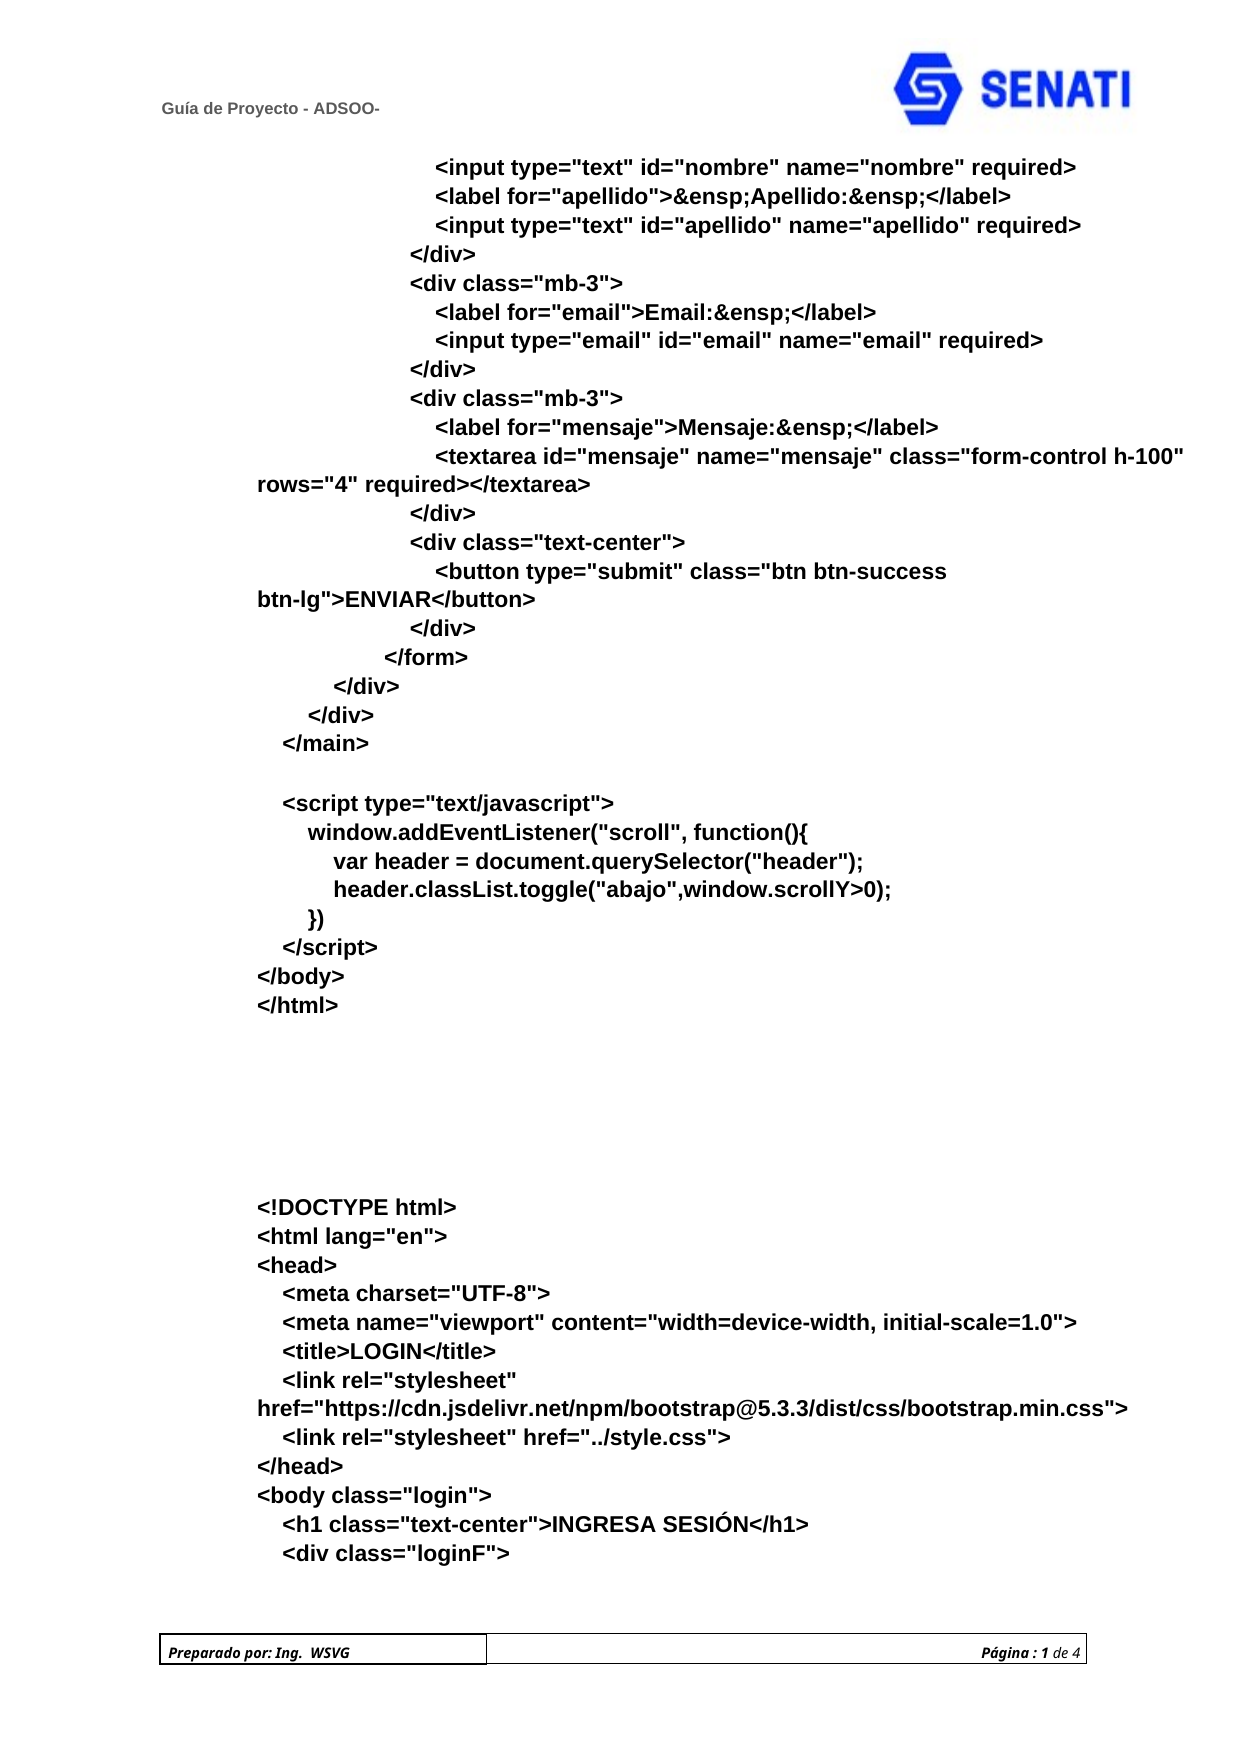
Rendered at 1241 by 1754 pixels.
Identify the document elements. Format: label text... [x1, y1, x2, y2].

text </head> [257, 1453, 1186, 1479]
text </div> [257, 356, 1186, 382]
text <title>LOGIN</title> [257, 1338, 1186, 1364]
text <div class="mb-3"> [257, 385, 1186, 411]
text <meta name="viewport" content="width=device-width, initial-scale=1.0"> [257, 1309, 1186, 1336]
text <input type="text" id="apellido" name="apellido" required> [257, 212, 1186, 238]
picture [871, 38, 1151, 139]
text <input type="email" id="email" name="email" required> [257, 327, 1186, 354]
text <div class="text-center"> [257, 529, 1186, 555]
text }) [257, 905, 1186, 932]
text <html lang="en"> [257, 1223, 1186, 1249]
text var header = document.querySelector("header"); [257, 848, 1186, 874]
text <head> [257, 1252, 1186, 1278]
text header.classList.toggle("abajo",window.scrollY>0); [257, 876, 1186, 903]
text </script> [257, 934, 1186, 961]
text </div> [257, 500, 1186, 526]
text <div class="loginF"> [257, 1540, 1186, 1566]
text </form> [257, 644, 1186, 670]
text <label for="apellido">&ensp;Apellido:&ensp;</label> [257, 183, 1186, 209]
text </div> [257, 241, 1186, 267]
text <button type="submit" class="btn btn-success btn-lg">ENVIAR</button> [257, 558, 1186, 612]
text </body> [257, 963, 1186, 989]
text <label for="mensaje">Mensaje:&ensp;</label> [257, 414, 1186, 440]
text <meta charset="UTF-8"> [257, 1280, 1186, 1307]
text </div> [257, 673, 1186, 699]
text <input type="text" id="nombre" name="nombre" required> [257, 154, 1186, 181]
text <link rel="stylesheet" href="https://cdn.jsdelivr.net/npm/bootstrap@5.3.3/dist/css/bootstrap.min.css"> [257, 1367, 1186, 1422]
text <label for="email">Email:&ensp;</label> [257, 298, 1186, 325]
text <script type="text/javascript"> [257, 790, 1186, 816]
text </div> [257, 702, 1186, 728]
text <h1 class="text-center">INGRESA SESIÓN</h1> [257, 1511, 1186, 1537]
text <!DOCTYPE html> [257, 1194, 1186, 1220]
text window.addEventListener("scroll", function(){ [257, 819, 1186, 845]
text </main> [257, 730, 1186, 757]
text <link rel="stylesheet" href="../style.css"> [257, 1424, 1186, 1451]
text </html> [257, 992, 1186, 1018]
text <div class="mb-3"> [257, 269, 1186, 296]
text </div> [257, 615, 1186, 641]
text <textarea id="mensaje" name="mensaje" class="form-control h-100" rows="4" required></textarea> [257, 443, 1186, 497]
text <body class="login"> [257, 1482, 1186, 1508]
